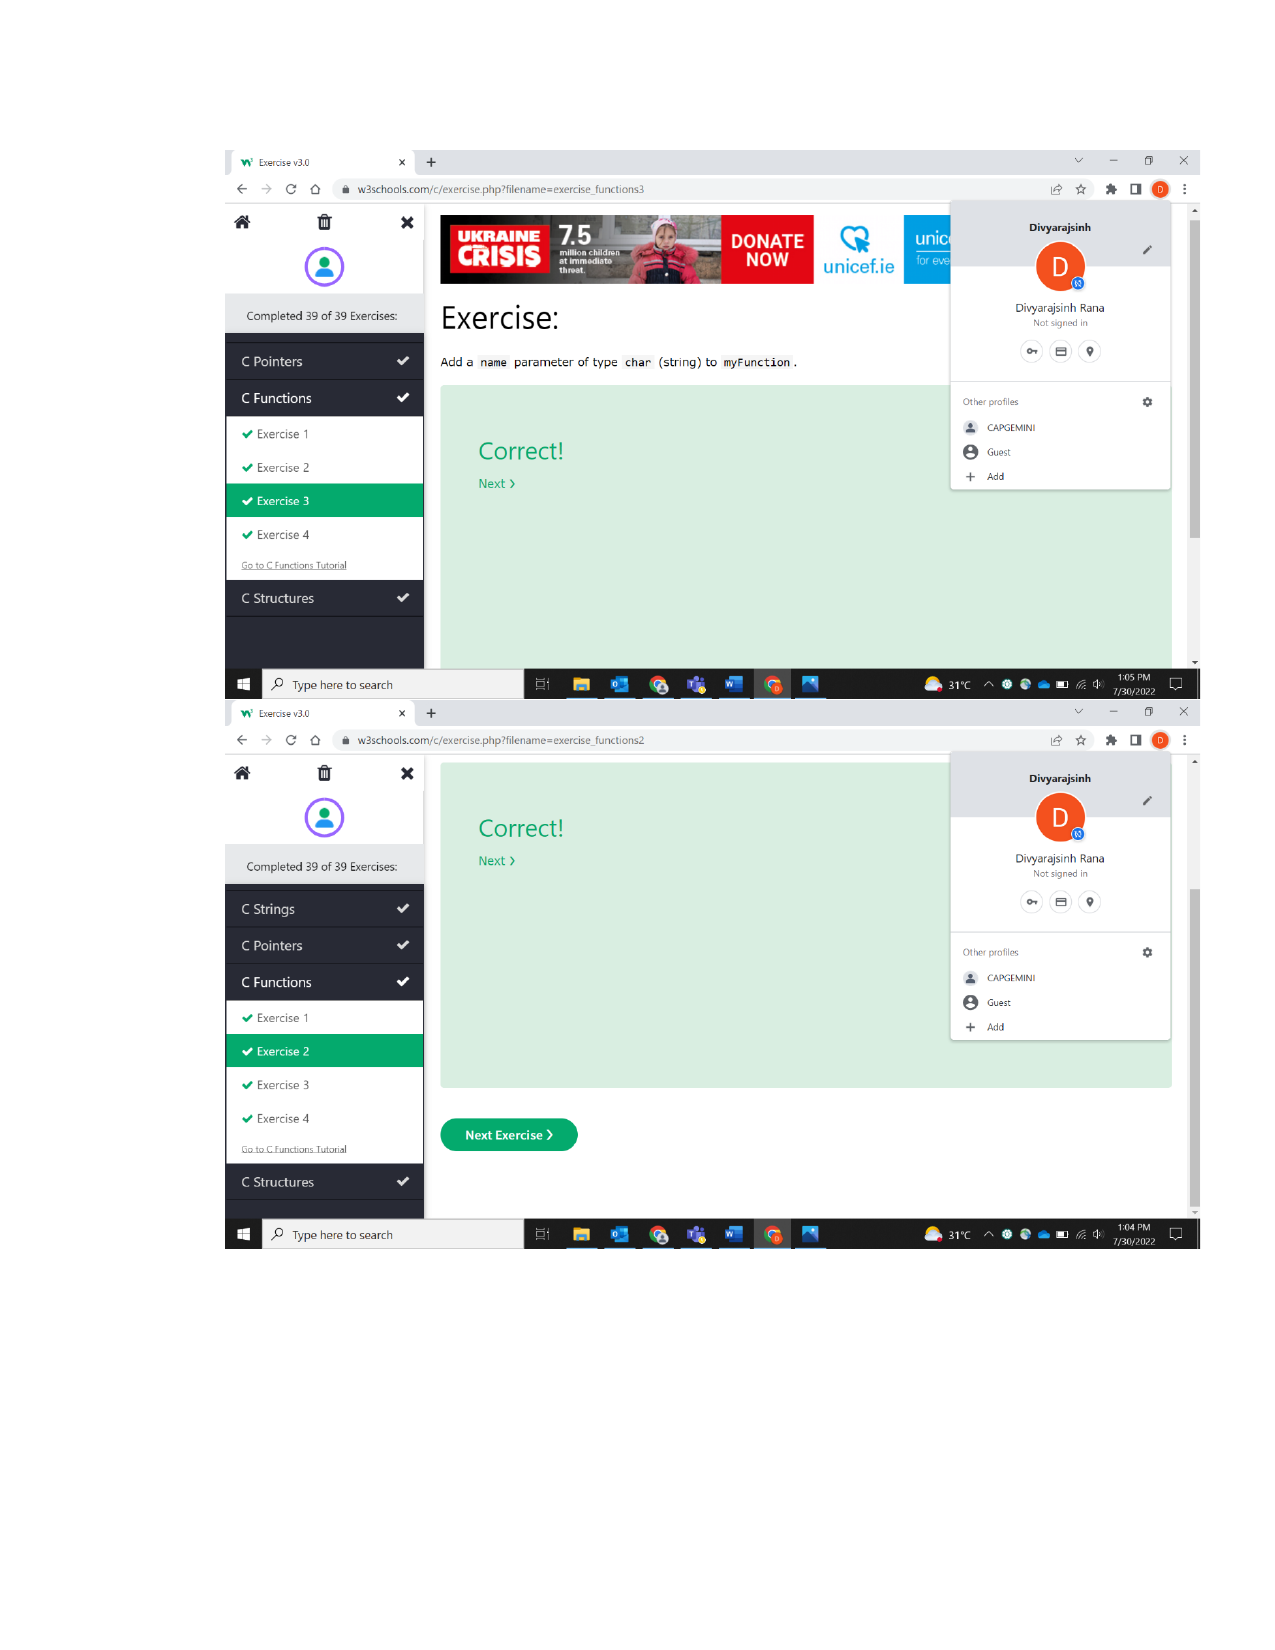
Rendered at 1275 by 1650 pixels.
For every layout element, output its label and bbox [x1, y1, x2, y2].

picture [225, 700, 1200, 1249]
picture [225, 150, 1200, 699]
